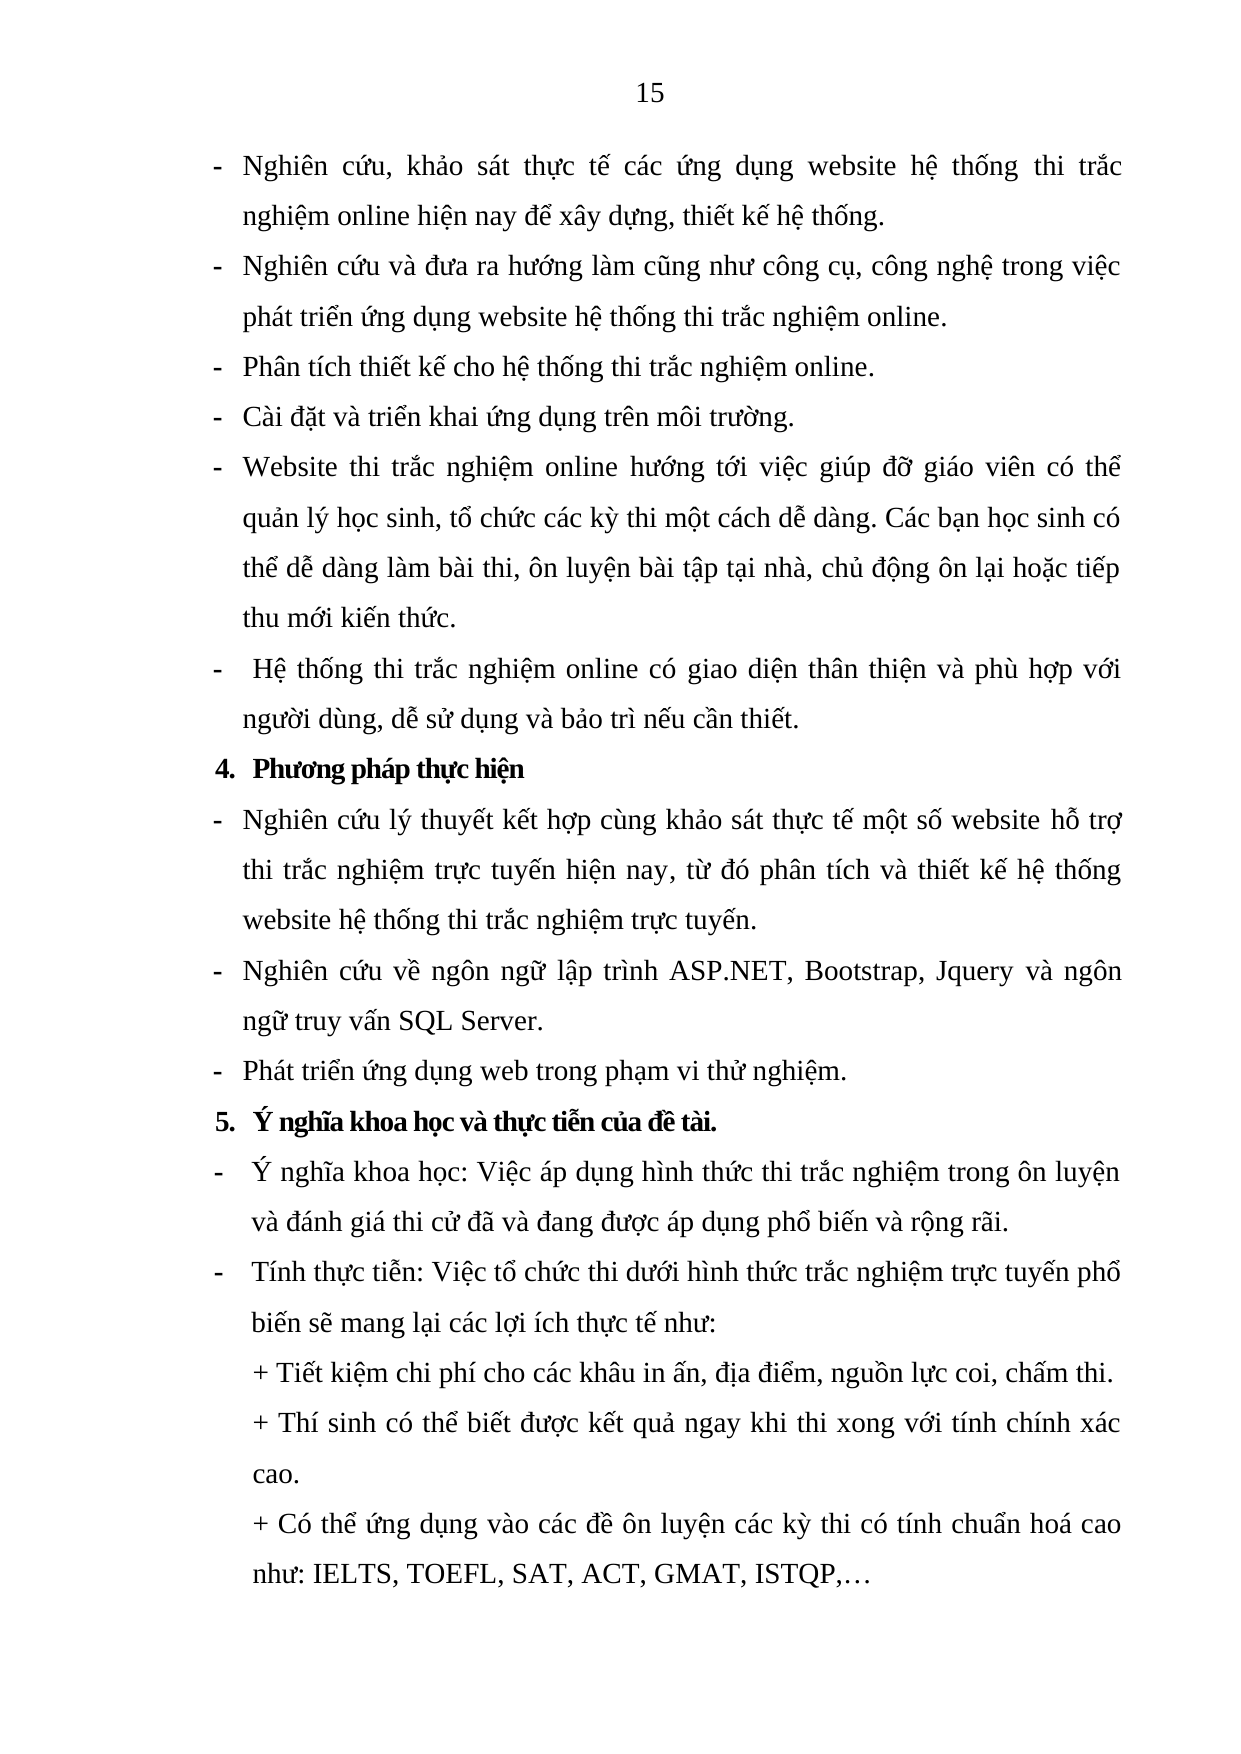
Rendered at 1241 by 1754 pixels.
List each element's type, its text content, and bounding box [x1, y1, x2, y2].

list Phân tích thiết kế cho hệ thống thi trắc nghiệm online. [213, 349, 1122, 382]
list + Thí sinh có thể biết được kết quả ngay khi thi xong với tính chính xác cao. [252, 1406, 1122, 1489]
list Phát triển ứng dụng web trong phạm vi thử nghiệm. [213, 1053, 1122, 1087]
title Phương pháp thực hiện [215, 751, 1122, 785]
list Website thi trắc nghiệm online hướng tới việc giúp đỡ giáo viên có thể quản lý học sinh, tổ chức các kỳ thi một cách dễ dàng. Các bạn học sinh có thể dễ dàng làm bài thi, ôn luyện bài tập tại nhà, chủ động ôn lại hoặc tiếp thu mới kiến thức. [213, 449, 1122, 634]
list + Có thể ứng dụng vào các đề ôn luyện các kỳ thi có tính chuẩn hoá cao như: IELTS, TOEFL, SAT, ACT, GMAT, ISTQP,… [252, 1506, 1122, 1590]
list Nghiên cứu, khảo sát thực tế các ứng dụng website hệ thống thi trắc nghiệm online hiện nay để xây dựng, thiết kế hệ thống. [213, 148, 1122, 232]
list + Tiết kiệm chi phí cho các khâu in ấn, địa điểm, nguồn lực coi, chấm thi. [252, 1355, 1122, 1389]
list Tính thực tiễn: Việc tổ chức thi dưới hình thức trắc nghiệm trực tuyến phổ biến sẽ mang lại các lợi ích thực tế như: [213, 1254, 1122, 1338]
list Ý nghĩa khoa học: Việc áp dụng hình thức thi trắc nghiệm trong ôn luyện và đánh giá thi cử đã và đang được áp dụng phổ biến và rộng rãi. [213, 1154, 1122, 1238]
title Ý nghĩa khoa học và thực tiễn của đề tài. [215, 1104, 1122, 1137]
list Hệ thống thi trắc nghiệm online có giao diện thân thiện và phù hợp với người dùng, dễ sử dụng và bảo trì nếu cần thiết. [213, 651, 1122, 735]
list Cài đặt và triển khai ứng dụng trên môi trường. [213, 399, 1122, 433]
list Nghiên cứu về ngôn ngữ lập trình ASP.NET, Bootstrap, Jquery và ngôn ngữ truy vấn SQL Server. [213, 953, 1122, 1037]
list Nghiên cứu lý thuyết kết hợp cùng khảo sát thực tế một số website hỗ trợ thi trắc nghiệm trực tuyến hiện nay, từ đó phân tích và thiết kế hệ thống website hệ thống thi trắc nghiệm trực tuyến. [213, 802, 1122, 936]
list Nghiên cứu và đưa ra hướng làm cũng như công cụ, công nghệ trong việc phát triển ứng dụng website hệ thống thi trắc nghiệm online. [213, 248, 1122, 332]
